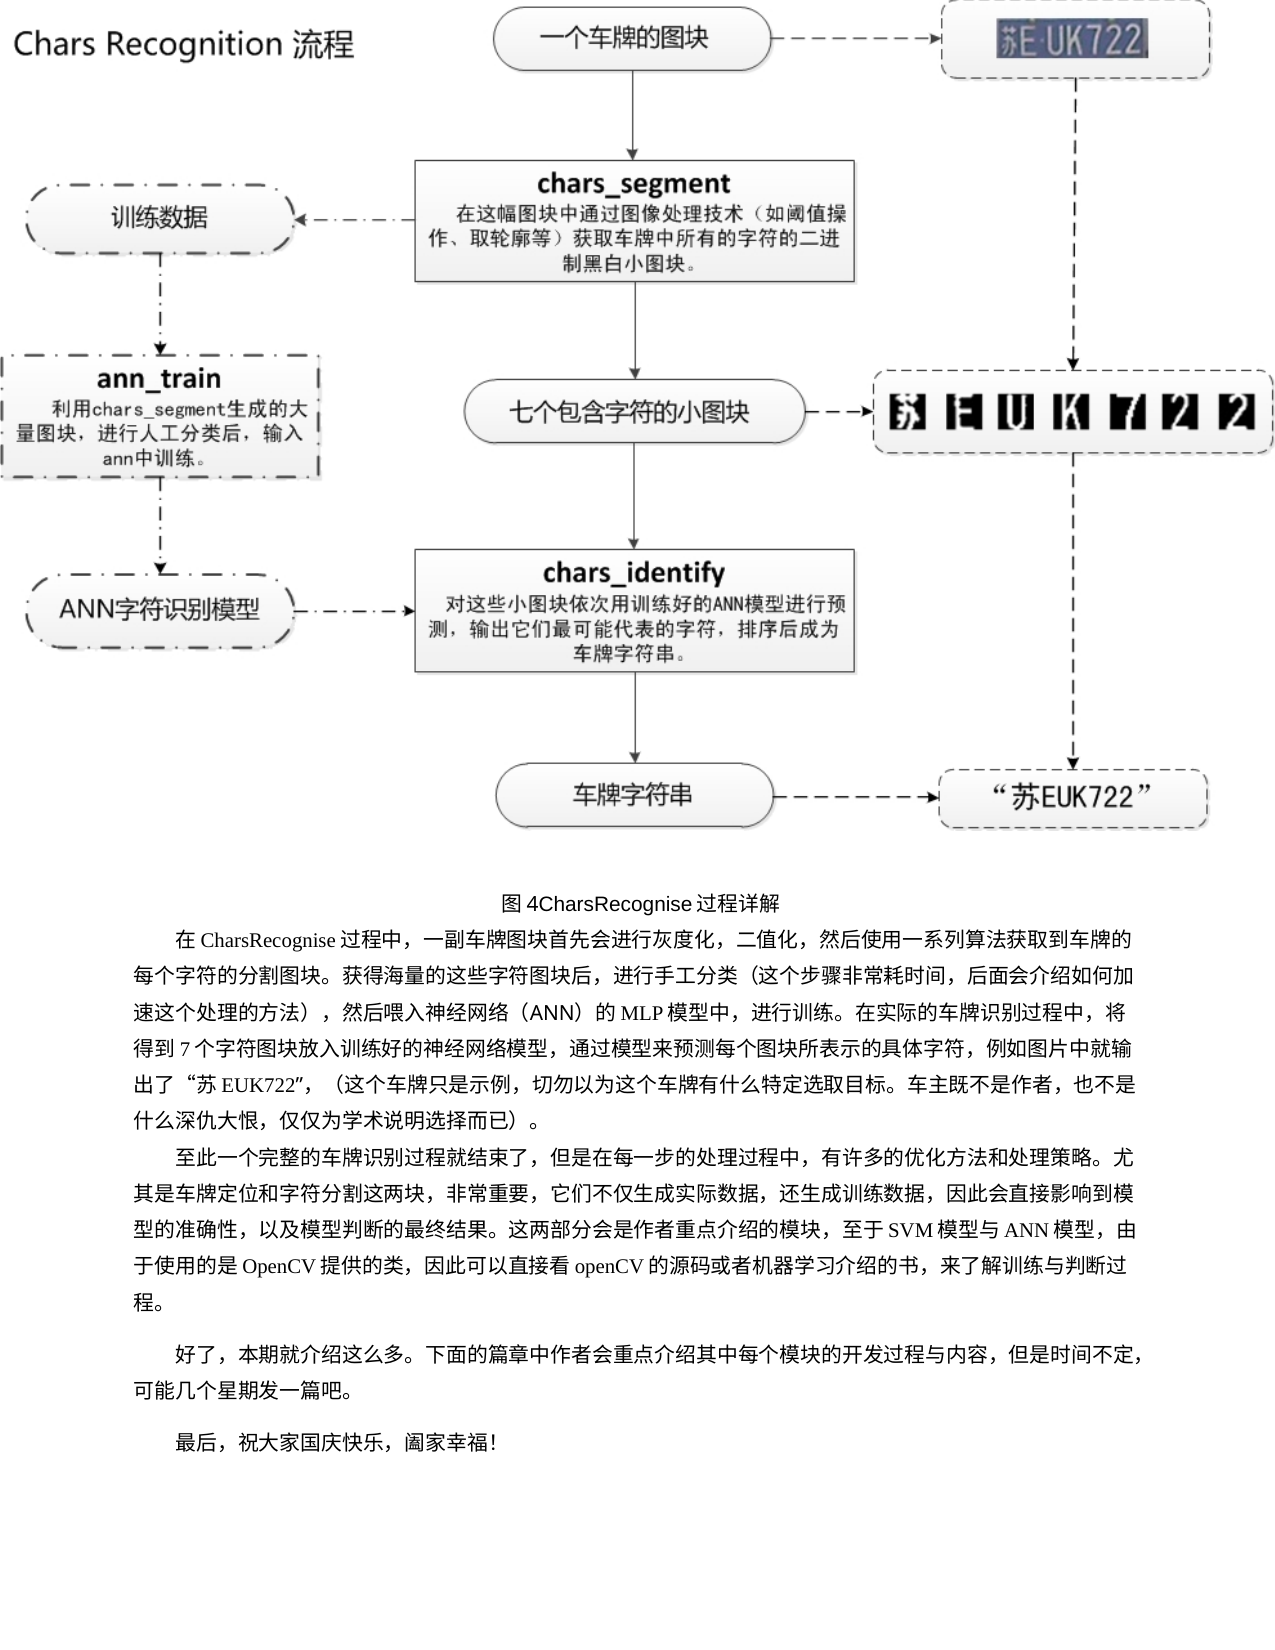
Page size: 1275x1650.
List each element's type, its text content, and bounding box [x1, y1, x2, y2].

picture [0, 0, 1275, 831]
text 最后，祝大家国庆快乐，阖家幸福！ [134, 1426, 1141, 1456]
text 图4CharsRecognise过程详解 [134, 887, 1141, 917]
text 至此一个完整的车牌识别过程就结束了，但是在每一步的处理过程中，有许多的优化方法和处理策略。尤其是车牌定位和字符分割这两块，非常重要，它们不仅生成实际数据，还生成训练数据，因此会直接影响到模型的准确性，以及模型判断的最终结果。这两部分会是作者重点介绍的模块，至于SVM模型与ANN模型，由于使用的是OpenCV提供的类，因此可以直接看openCV的源码或者机器学习介绍的书，来了解训练与判断过程。 [134, 1141, 1141, 1316]
text 在CharsRecognise过程中，一副车牌图块首先会进行灰度化，二值化，然后使用一系列算法获取到车牌的每个字符的分割图块。获得海量的这些字符图块后，进行手工分类（这个步骤非常耗时间，后面会介绍如何加速这个处理的方法），然后喂入神经网络（ANN）的MLP模型中，进行训练。在实际的车牌识别过程中，将得到7个字符图块放入训练好的神经网络模型，通过模型来预测每个图块所表示的具体字符，例如图片中就输出了“苏EUK722”，（这个车牌只是示例，切勿以为这个车牌有什么特定选取目标。车主既不是作者，也不是什么深仇大恨，仅仅为学术说明选择而已）。 [134, 923, 1141, 1135]
text 好了，本期就介绍这么多。下面的篇章中作者会重点介绍其中每个模块的开发过程与内容，但是时间不定，可能几个星期发一篇吧。 [134, 1338, 1141, 1404]
